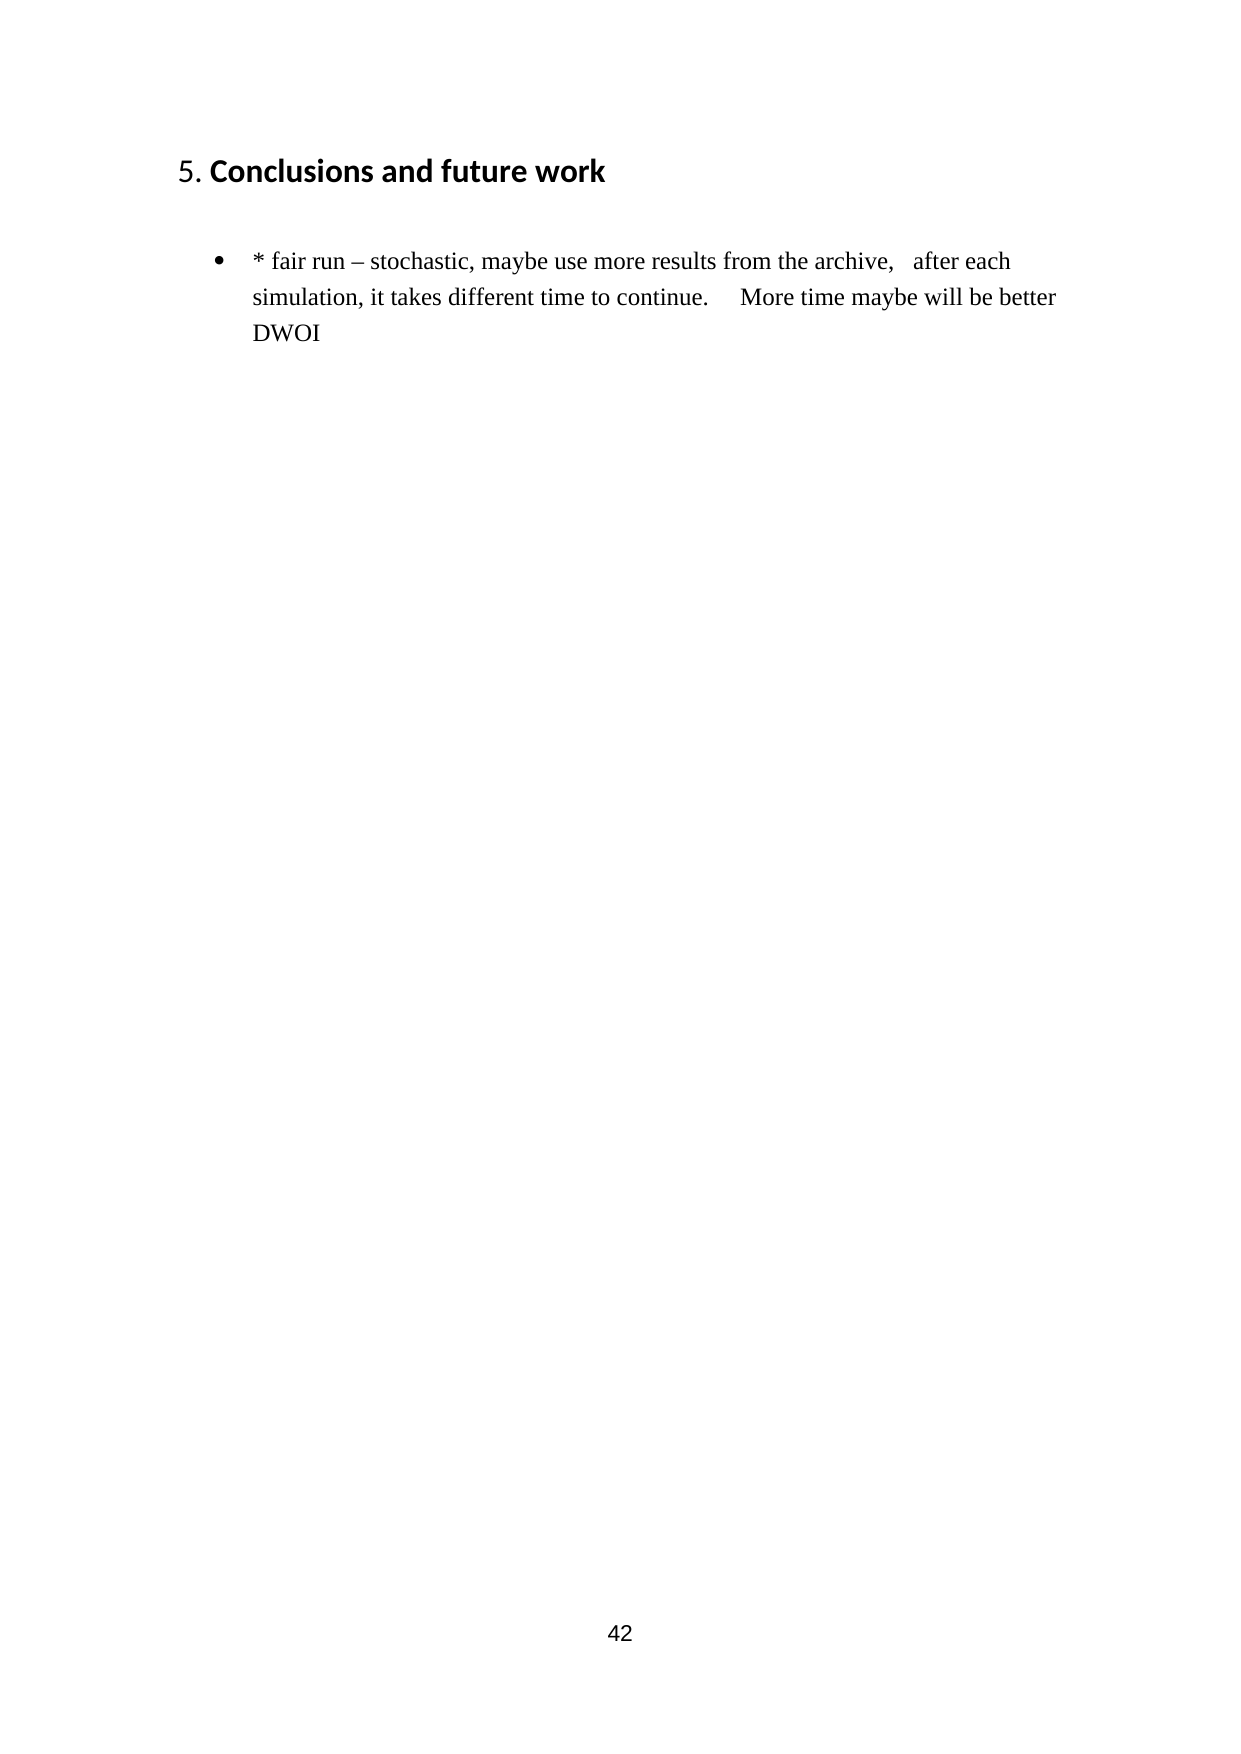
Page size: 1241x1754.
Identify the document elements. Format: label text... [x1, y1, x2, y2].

subtitle Conclusions and future work [177, 150, 1063, 191]
list * fair run – stochastic, maybe use more results from the archive, after each simulation, it takes different time to continue. More time maybe will be better DWOI [215, 246, 1063, 346]
